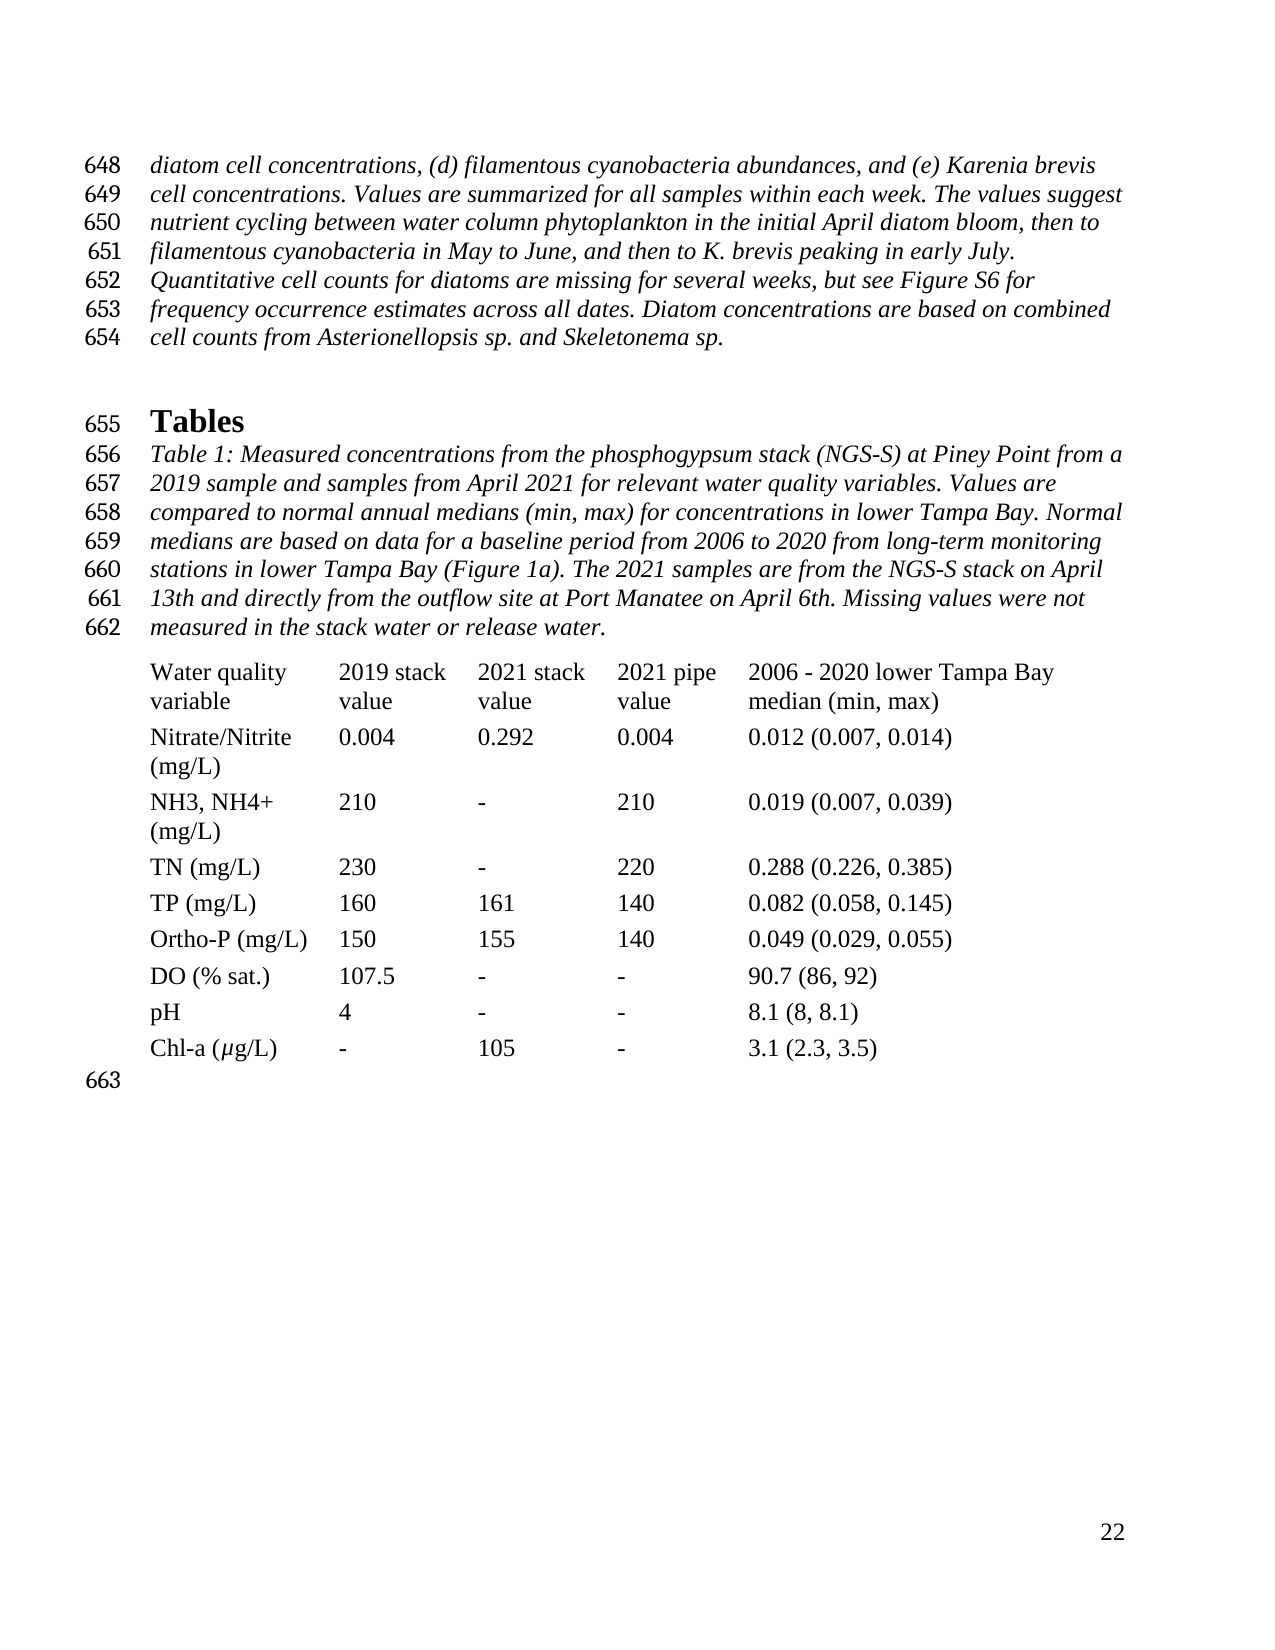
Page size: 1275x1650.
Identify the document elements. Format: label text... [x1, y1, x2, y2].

table_cell - [606, 993, 737, 1029]
table_cell - [466, 993, 606, 1029]
table_cell 0.012 (0.007, 0.014) [737, 718, 1114, 783]
table_cell 0.292 [466, 718, 606, 783]
table_cell DO (% sat.) [139, 957, 327, 993]
table_cell 105 [466, 1030, 606, 1066]
table_cell 107.5 [327, 957, 466, 993]
table_cell - [606, 957, 737, 993]
table_cell 8.1 (8, 8.1) [737, 993, 1114, 1029]
table_cell 210 [327, 783, 466, 848]
table_cell 230 [327, 848, 466, 884]
table_cell - [327, 1030, 466, 1066]
subtitle Tables [150, 401, 1125, 439]
table_header 2006 - 2020 lower Tampa Bay median (min, max) [737, 653, 1114, 718]
table_cell 161 [466, 885, 606, 921]
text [150, 150, 1125, 351]
table_cell Chl-a (g/L) [139, 1030, 327, 1066]
table_cell NH3, NH4+ (mg/L) [139, 783, 327, 848]
table_cell 160 [327, 885, 466, 921]
table_cell 3.1 (2.3, 3.5) [737, 1030, 1114, 1066]
table_cell TP (mg/L) [139, 885, 327, 921]
table_cell 0.004 [606, 718, 737, 783]
table_cell Ortho-P (mg/L) [139, 921, 327, 957]
text Table 1: Measured concentrations from the phosphogypsum stack (NGS-S) at Piney Point from a 2019 sample and samples from April 2021 for relevant water quality variables. Values are compared to normal annual medians (min, max) for concentrations in lower Tampa Bay. Normal medians are based on data for a baseline period from 2006 to 2020 from long-term monitoring stations in lower Tampa Bay (Figure 1a). The 2021 samples are from the NGS-S stack on April 13th and directly from the outflow site at Port Manatee on April 6th. Missing values were not measured in the stack water or release water. [150, 439, 1125, 641]
table_cell Nitrate/Nitrite (mg/L) [139, 718, 327, 783]
table_header 2021 pipe value [606, 653, 737, 718]
table_cell 0.082 (0.058, 0.145) [737, 885, 1114, 921]
table_cell 150 [327, 921, 466, 957]
table_cell 155 [466, 921, 606, 957]
table_header Water quality variable [139, 653, 327, 718]
table_cell 90.7 (86, 92) [737, 957, 1114, 993]
table_cell pH [139, 993, 327, 1029]
table_cell - [466, 957, 606, 993]
table_cell 0.019 (0.007, 0.039) [737, 783, 1114, 848]
table_cell 0.004 [327, 718, 466, 783]
table_cell 220 [606, 848, 737, 884]
table_cell 0.288 (0.226, 0.385) [737, 848, 1114, 884]
table_cell - [606, 1030, 737, 1066]
table_cell 210 [606, 783, 737, 848]
table_header 2019 stack value [327, 653, 466, 718]
table_cell - [466, 848, 606, 884]
table_cell 140 [606, 885, 737, 921]
table_cell TN (mg/L) [139, 848, 327, 884]
table_header 2021 stack value [466, 653, 606, 718]
table_cell - [466, 783, 606, 848]
table_cell 0.049 (0.029, 0.055) [737, 921, 1114, 957]
table_cell 140 [606, 921, 737, 957]
table_cell 4 [327, 993, 466, 1029]
